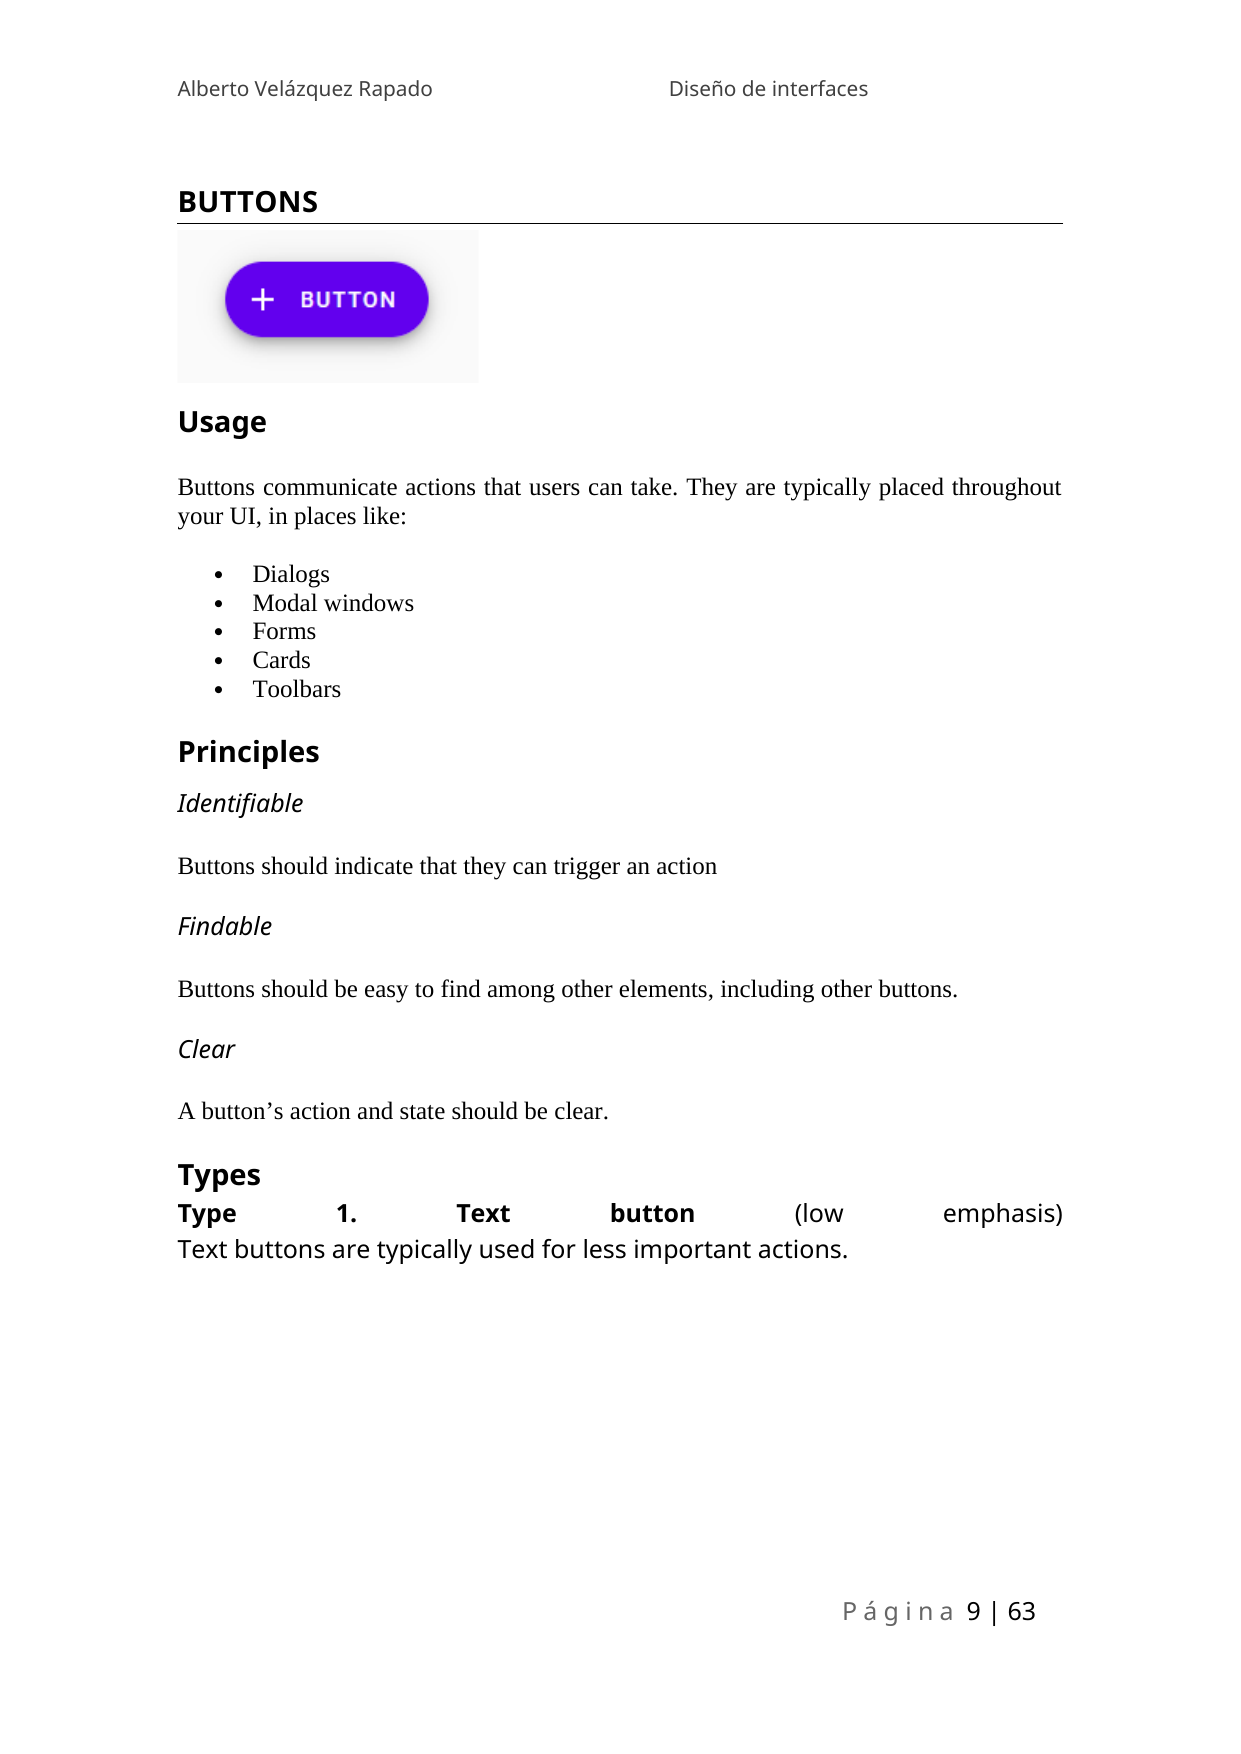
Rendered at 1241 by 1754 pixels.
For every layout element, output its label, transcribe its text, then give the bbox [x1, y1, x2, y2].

subtitle Clear [177, 1032, 1063, 1066]
subtitle Principles [177, 732, 1063, 771]
list Modal windows [215, 588, 1063, 616]
list Dialogs [215, 559, 1063, 588]
list Cards [215, 645, 1063, 674]
text Buttons should be easy to find among other elements, including other buttons. [177, 974, 1063, 1002]
text Type 1. Text button (low emphasis) Text buttons are typically used for less important actions. [177, 1196, 1063, 1266]
list Forms [215, 616, 1063, 645]
text Buttons should indicate that they can trigger an action [177, 851, 1063, 879]
text Buttons communicate actions that users can take. They are typically placed throughout your UI, in places like: [177, 472, 1063, 530]
picture [177, 230, 479, 383]
subtitle Usage [177, 401, 1063, 441]
text A button’s action and state should be clear. [177, 1096, 1063, 1125]
subtitle Findable [177, 909, 1063, 943]
subtitle Types [177, 1154, 1063, 1194]
subtitle Identifiable [177, 786, 1063, 820]
list Toolbars [215, 674, 1063, 703]
subtitle Buttons [177, 181, 1063, 223]
